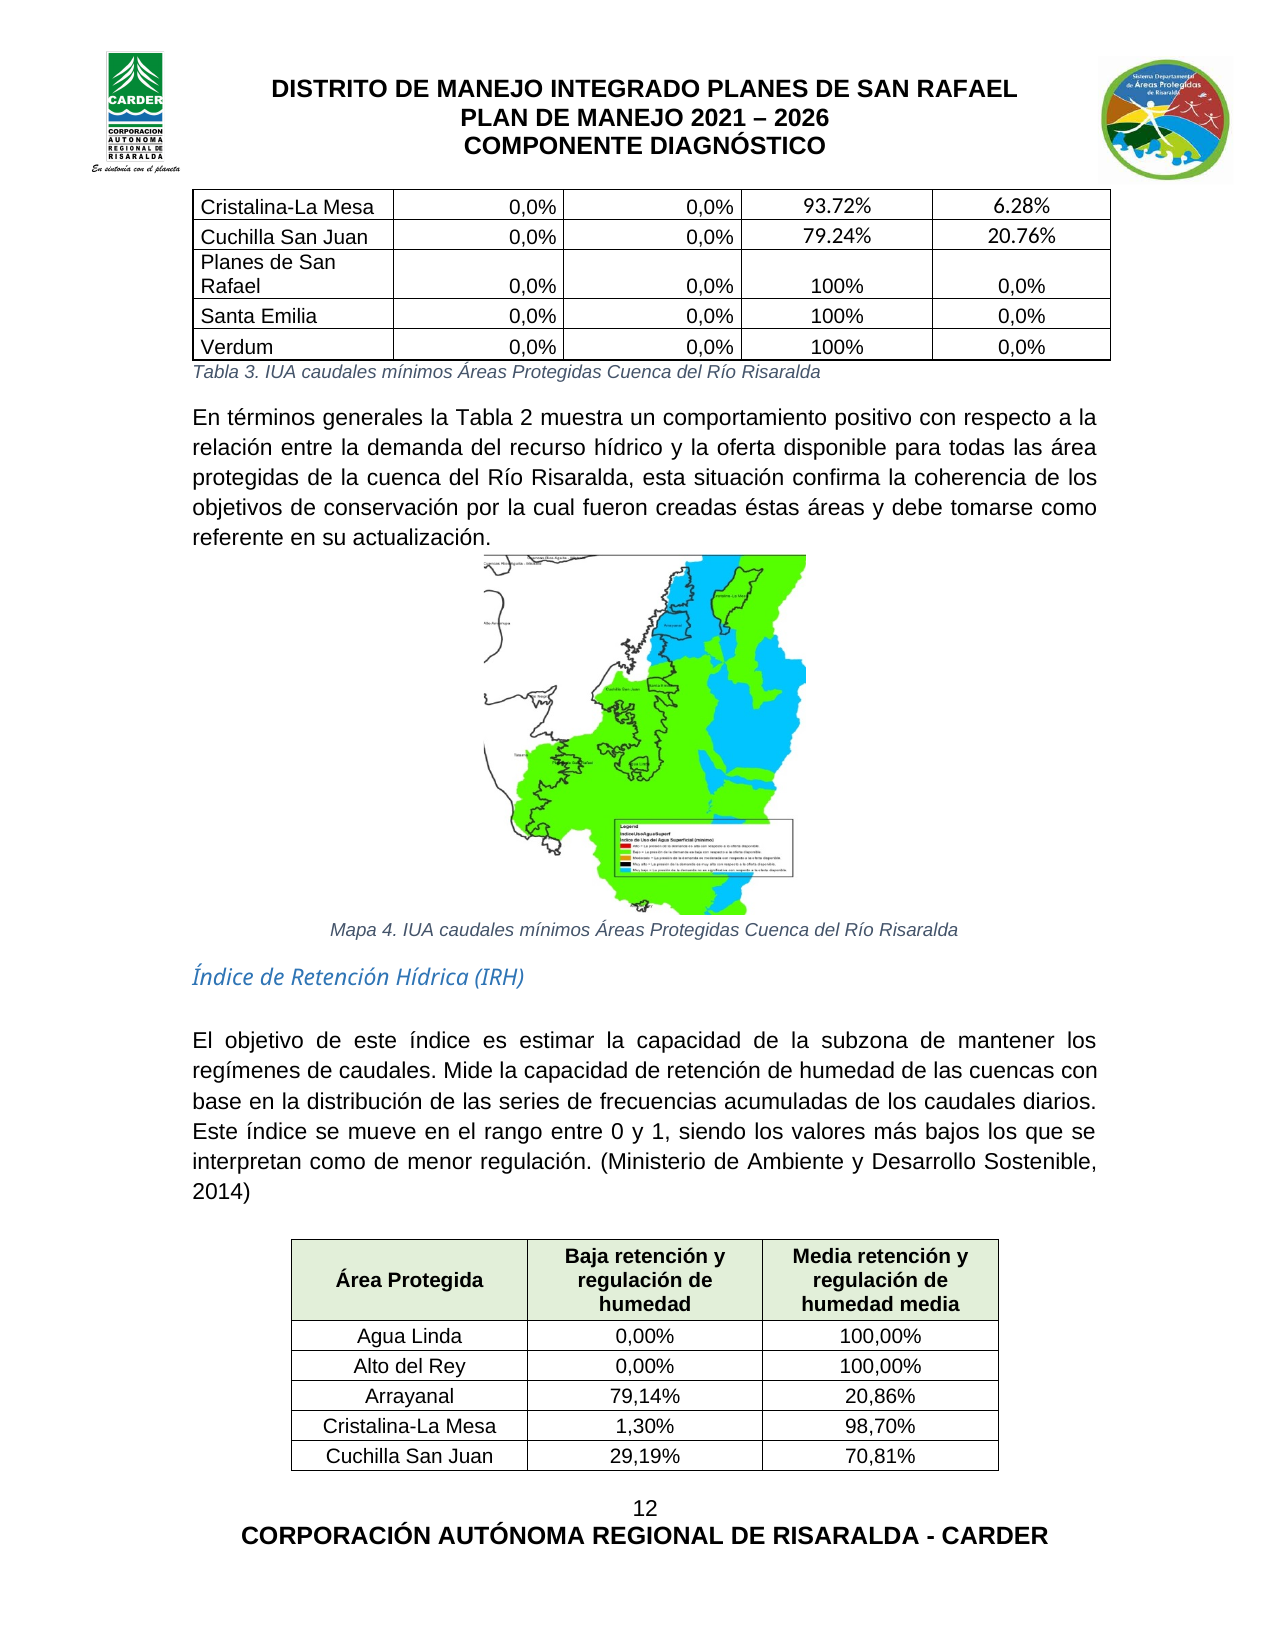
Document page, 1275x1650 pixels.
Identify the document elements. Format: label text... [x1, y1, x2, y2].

subtitle Índice de Retención Hídrica (IRH) [192, 961, 1098, 992]
table_header Baja retención y regulación de humedad [528, 1240, 762, 1320]
table_cell 70,81% [763, 1441, 998, 1470]
picture [86, 44, 186, 183]
table_cell 0,0% [394, 250, 563, 298]
table_cell 93.72% [742, 190, 932, 219]
table_cell 79.24% [742, 220, 932, 249]
table_cell 98,70% [763, 1411, 998, 1440]
table_cell 100% [742, 250, 932, 298]
table_cell Cuchilla San Juan [194, 220, 393, 249]
table_cell 100,00% [763, 1321, 998, 1350]
table_cell 0,0% [394, 220, 563, 249]
table_cell Agua Linda [292, 1321, 527, 1350]
table_header Media retención y regulación de humedad media [763, 1240, 998, 1320]
table_cell 0,00% [528, 1351, 762, 1380]
table_cell 100,00% [763, 1351, 998, 1380]
table_cell 0,00% [528, 1321, 762, 1350]
text El objetivo de este índice es estimar la capacidad de la subzona de mantener los regímenes de caudales. Mide la capacidad de retención de humedad de las cuencas con base en la distribución de las series de frecuencias acumuladas de los caudales diarios. Este índice se mueve en el rango entre 0 y 1, siendo los valores más bajos los que se interpretan como de menor regulación. (Ministerio de Ambiente y Desarrollo Sostenible, 2014) [192, 1027, 1098, 1205]
table_cell Cristalina-La Mesa [194, 190, 393, 219]
table_cell 0,0% [564, 220, 741, 249]
picture [483, 554, 806, 915]
table_cell 1,30% [528, 1411, 762, 1440]
text En términos generales la Tabla 2 muestra un comportamiento positivo con respecto a la relación entre la demanda del recurso hídrico y la oferta disponible para todas las área protegidas de la cuenca del Río Risaralda, esta situación confirma la coherencia de los objetivos de conservación por la cual fueron creadas éstas áreas y debe tomarse como referente en su actualización. [192, 403, 1098, 551]
table_cell 0,0% [394, 299, 563, 328]
table_cell Cristalina-La Mesa [292, 1411, 527, 1440]
picture [1097, 56, 1234, 185]
table_cell Cuchilla San Juan [292, 1441, 527, 1470]
table_cell Verdum [194, 329, 393, 359]
table_cell 0,0% [394, 190, 563, 219]
table_cell 0,0% [564, 250, 741, 298]
table_cell Arrayanal [292, 1381, 527, 1410]
table_cell 0,0% [933, 329, 1110, 359]
table_cell 0,0% [564, 190, 741, 219]
table_cell 0,0% [933, 250, 1110, 298]
table_cell 0,0% [394, 329, 563, 359]
table_cell 6.28% [933, 190, 1110, 219]
table_cell Planes de San Rafael [194, 250, 393, 298]
table_cell 29,19% [528, 1441, 762, 1470]
table_cell Alto del Rey [292, 1351, 527, 1380]
table_cell 20,86% [763, 1381, 998, 1410]
table_cell 0,0% [564, 299, 741, 328]
table_cell Santa Emilia [194, 299, 393, 328]
table_cell 0,0% [564, 329, 741, 359]
table_cell 0,0% [933, 299, 1110, 328]
table_cell 20.76% [933, 220, 1110, 249]
text Tabla 3. IUA caudales mínimos Áreas Protegidas Cuenca del Río Risaralda [192, 361, 1098, 383]
table_header Área Protegida [292, 1240, 527, 1320]
table_cell 79,14% [528, 1381, 762, 1410]
table_cell 100% [742, 329, 932, 359]
table_cell 100% [742, 299, 932, 328]
text Mapa 4. IUA caudales mínimos Áreas Protegidas Cuenca del Río Risaralda [192, 919, 1098, 940]
